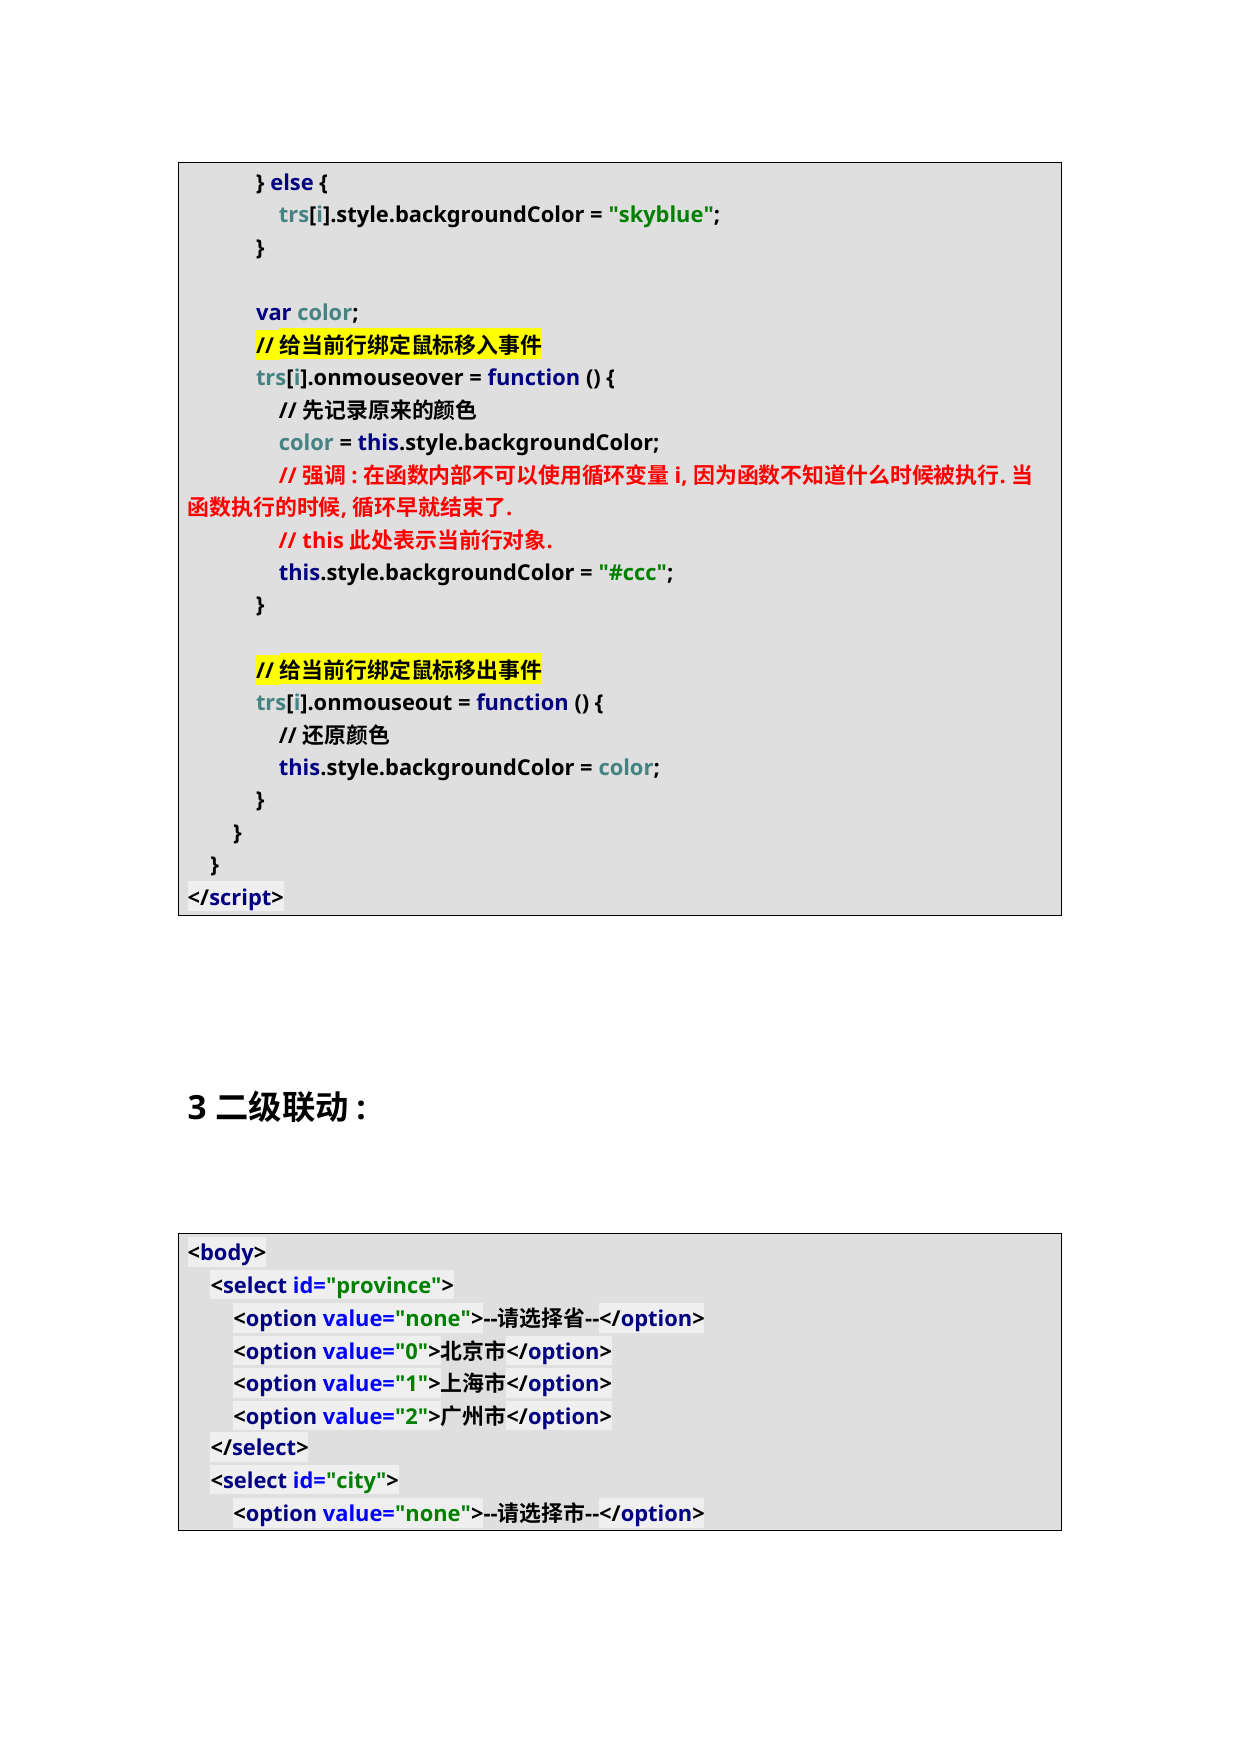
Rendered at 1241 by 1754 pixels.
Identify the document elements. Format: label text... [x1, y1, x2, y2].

subtitle 3 二级联动 : [187, 1073, 1053, 1138]
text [179, 163, 1061, 915]
text <body> <select id="province"> <option value="none">--请选择省--</option> <option value="0">北京市</option> <option value="1">上海市</option> <option value="2">广州市</option> </select> <select id="city"> <option value="none">--请选择市--</option> </select> </body> [179, 1234, 1061, 1530]
